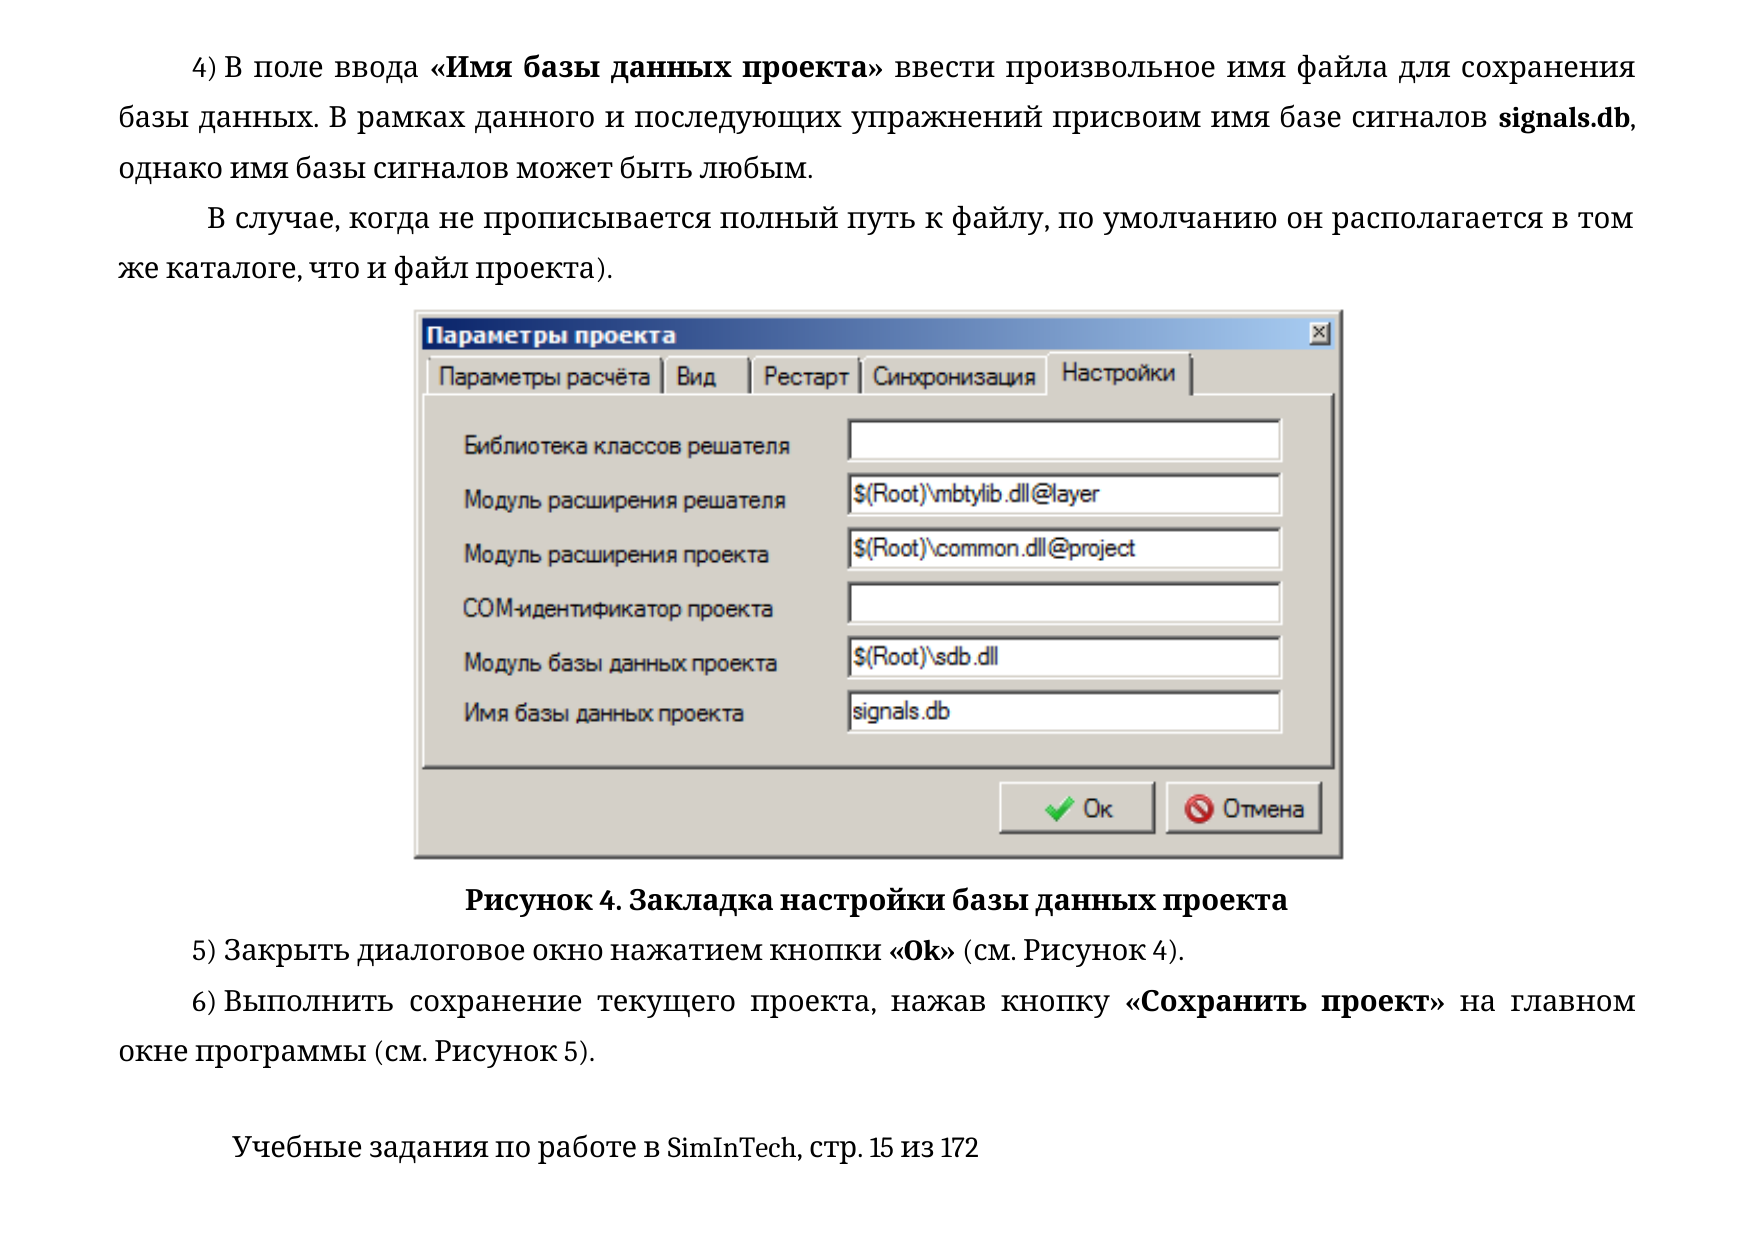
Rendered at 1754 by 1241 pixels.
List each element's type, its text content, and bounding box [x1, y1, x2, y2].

list Выполнить сохранение текущего проекта, нажав кнопку «Сохранить проект» на главном окне программы (см. Рисунок 5). [118, 985, 1636, 1069]
list В поле ввода «Имя базы данных проекта» ввести произвольное имя файла для сохранения базы данных. В рамках данного и последующих упражнений присвоим имя базе сигналов signals.db, однако имя базы сигналов может быть любым. [118, 51, 1636, 185]
text В случае, когда не прописывается полный путь к файлу, по умолчанию он располагается в том же каталоге, что и файл проекта). [118, 202, 1636, 286]
picture [402, 302, 1352, 868]
text Рисунок 4. Закладка настройки базы данных проекта [118, 884, 1636, 918]
list Закрыть диалоговое окно нажатием кнопки «Ok» (см. Рисунок 4). [118, 934, 1636, 968]
